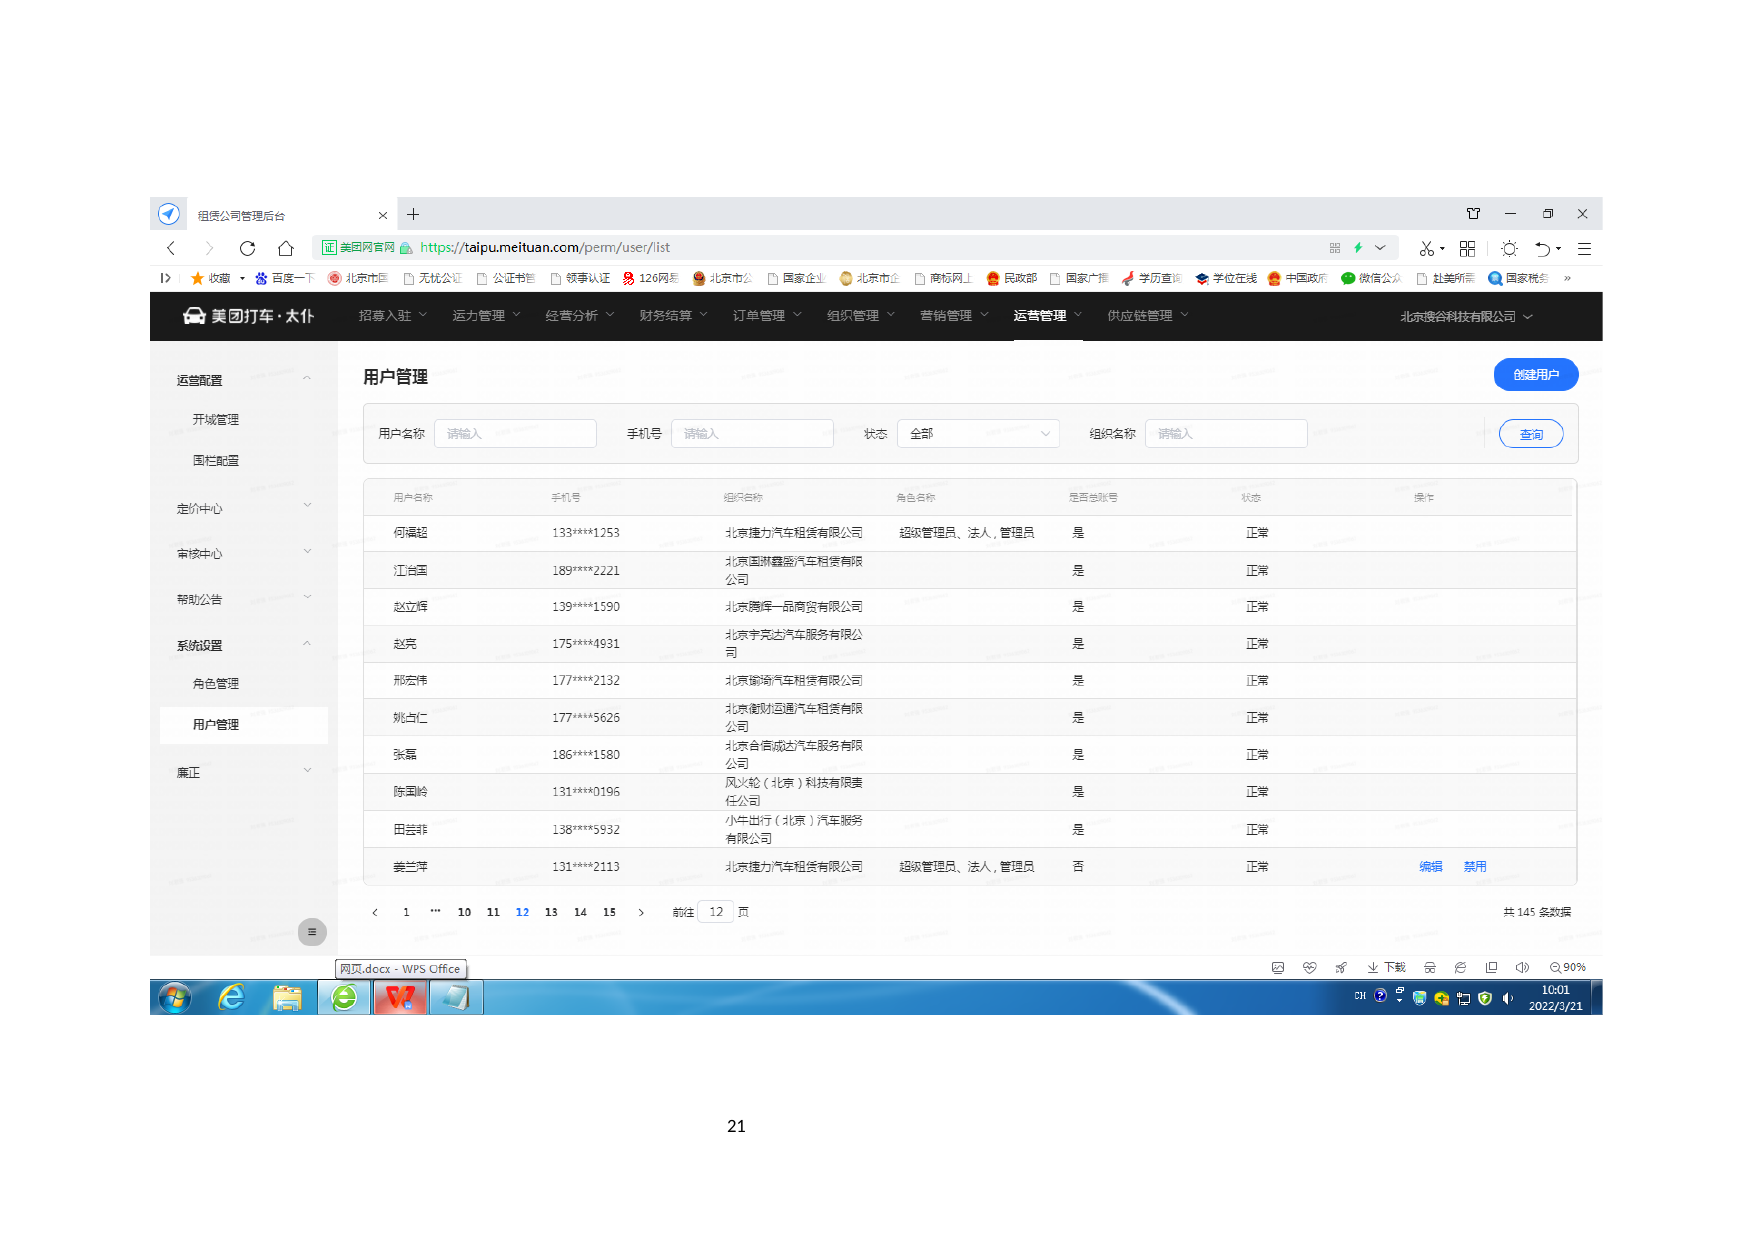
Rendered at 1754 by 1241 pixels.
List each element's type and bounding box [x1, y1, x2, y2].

picture [150, 197, 1603, 1015]
